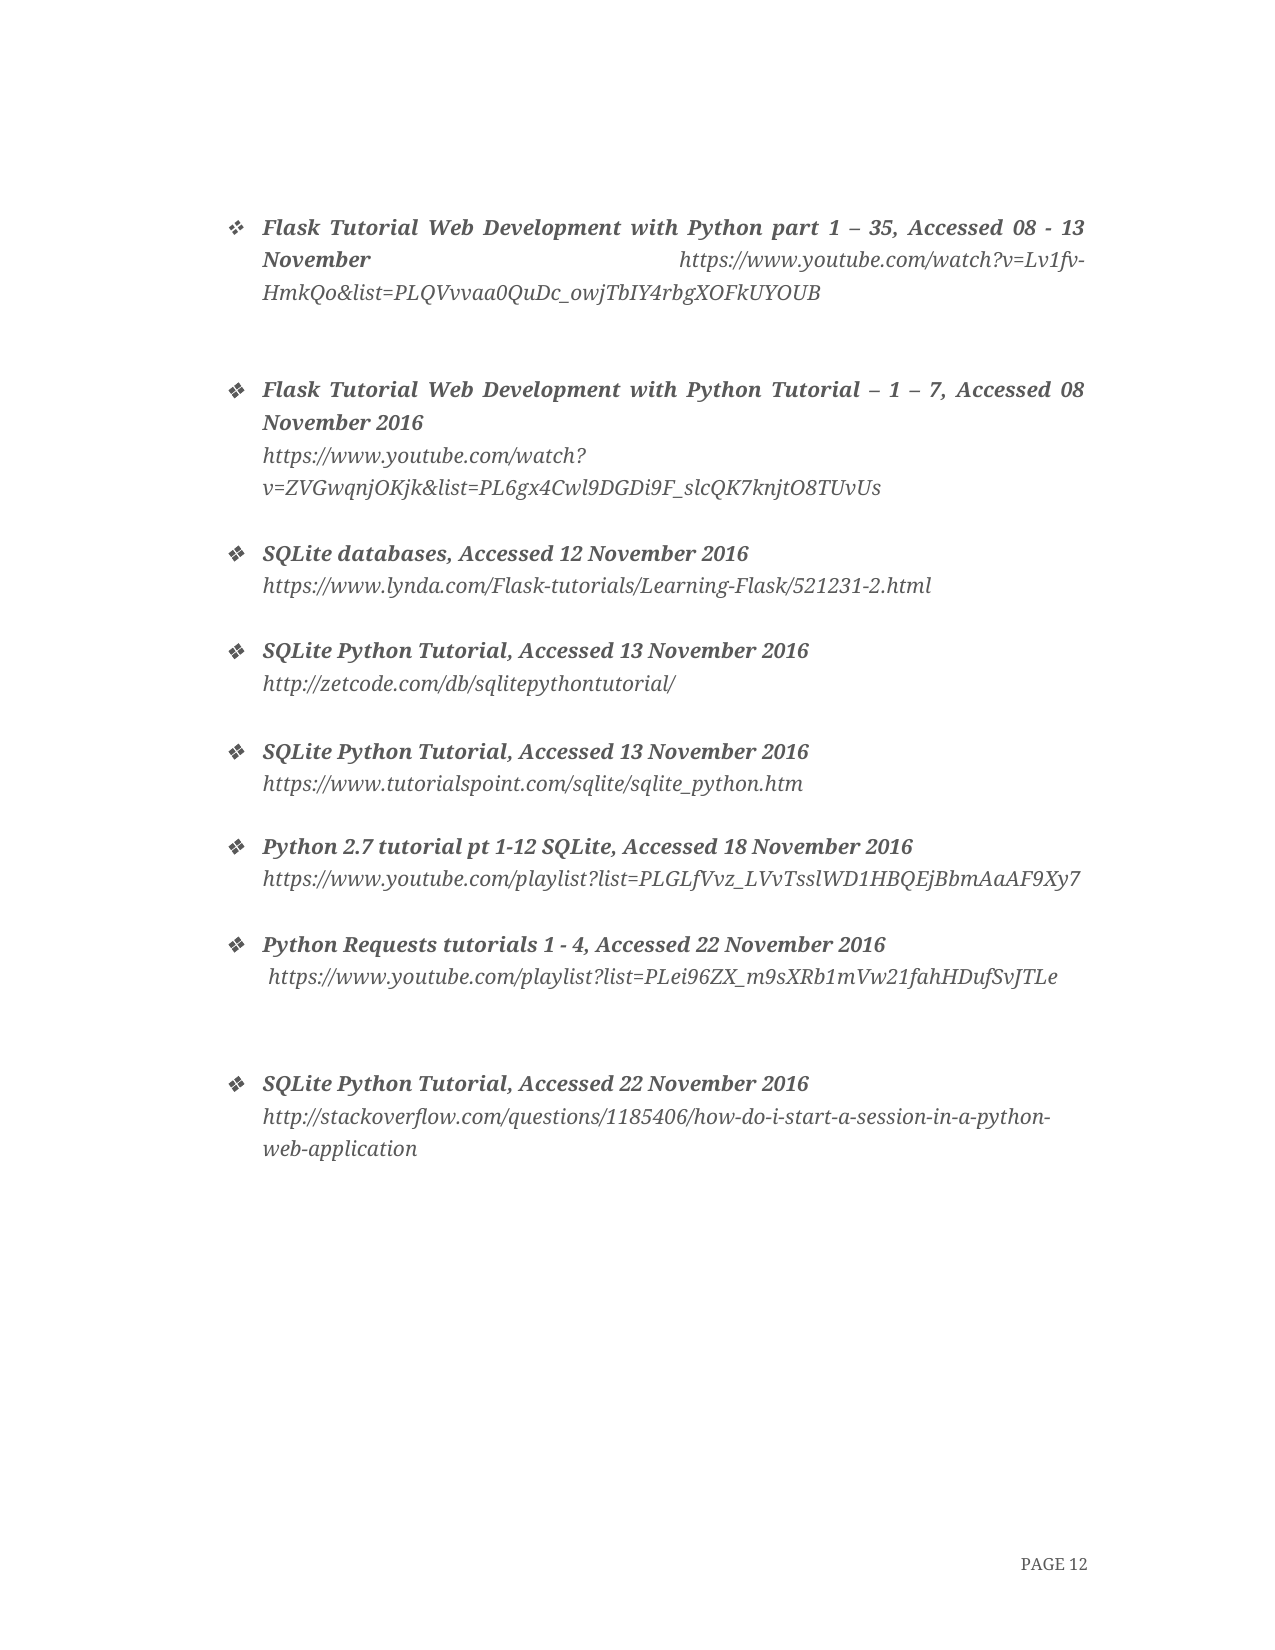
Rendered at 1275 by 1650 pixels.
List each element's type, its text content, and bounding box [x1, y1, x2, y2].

list https://www.youtube.com/watch?v=ZVGwqnjOKjk&list=PL6gx4Cwl9DGDi9F_slcQK7knjtO8TUvUs [262, 441, 1087, 502]
list https://www.youtube.com/playlist?list=PLGLfVvz_LVvTsslWD1HBQEjBbmAaAF9Xy7 [262, 864, 1087, 893]
list SQLite databases, Accessed 12 November 2016 [225, 539, 1087, 567]
list Flask Tutorial Web Development with Python Tutorial – 1 – 7, Accessed 08 November 2016 [225, 376, 1087, 437]
list http://stackoverflow.com/questions/1185406/how-do-i-start-a-session-in-a-python-web-application [262, 1102, 1087, 1163]
list https://www.youtube.com/playlist?list=PLei96ZX_m9sXRb1mVw21fahHDufSvJTLe [262, 962, 1087, 991]
list Python 2.7 tutorial pt 1-12 SQLite, Accessed 18 November 2016 [225, 832, 1087, 860]
list Python Requests tutorials 1 - 4, Accessed 22 November 2016 [225, 930, 1087, 958]
list SQLite Python Tutorial, Accessed 22 November 2016 [225, 1069, 1087, 1098]
list https://www.lynda.com/Flask-tutorials/Learning-Flask/521231-2.html [262, 571, 1087, 600]
list https://www.tutorialspoint.com/sqlite/sqlite_python.htm [262, 769, 1087, 829]
list SQLite Python Tutorial, Accessed 13 November 2016 [225, 737, 1087, 765]
list http://zetcode.com/db/sqlitepythontutorial/ [262, 669, 1087, 697]
list Flask Tutorial Web Development with Python part 1 – 35, Accessed 08 - 13 November https://www.youtube.com/watch?v=Lv1fv-HmkQo&list=PLQVvvaa0QuDc_owjTbIY4rbgXOFkUYOUB [225, 213, 1087, 306]
list SQLite Python Tutorial, Accessed 13 November 2016 [225, 636, 1087, 665]
